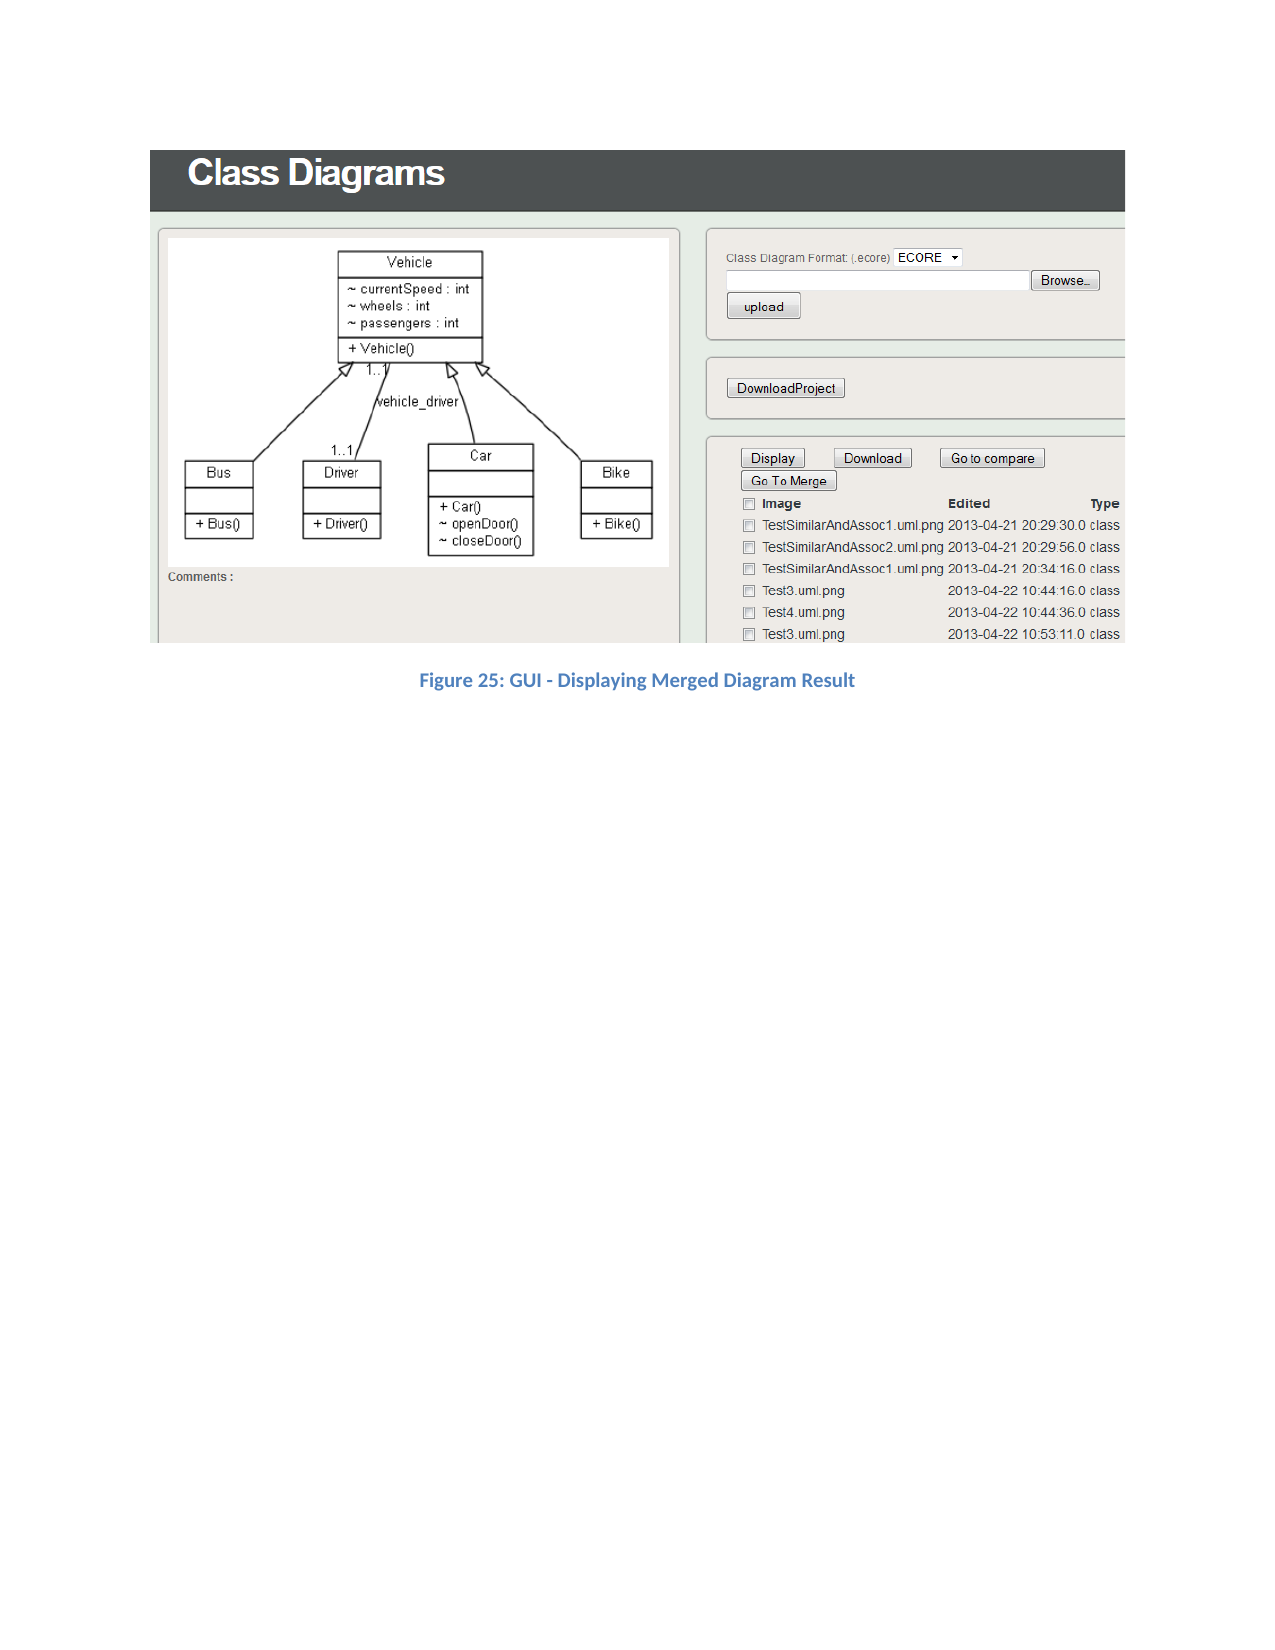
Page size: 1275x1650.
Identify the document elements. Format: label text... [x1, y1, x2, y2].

text Figure 25: GUI - Displaying Merged Diagram Result [150, 668, 1125, 693]
picture [150, 150, 1125, 643]
